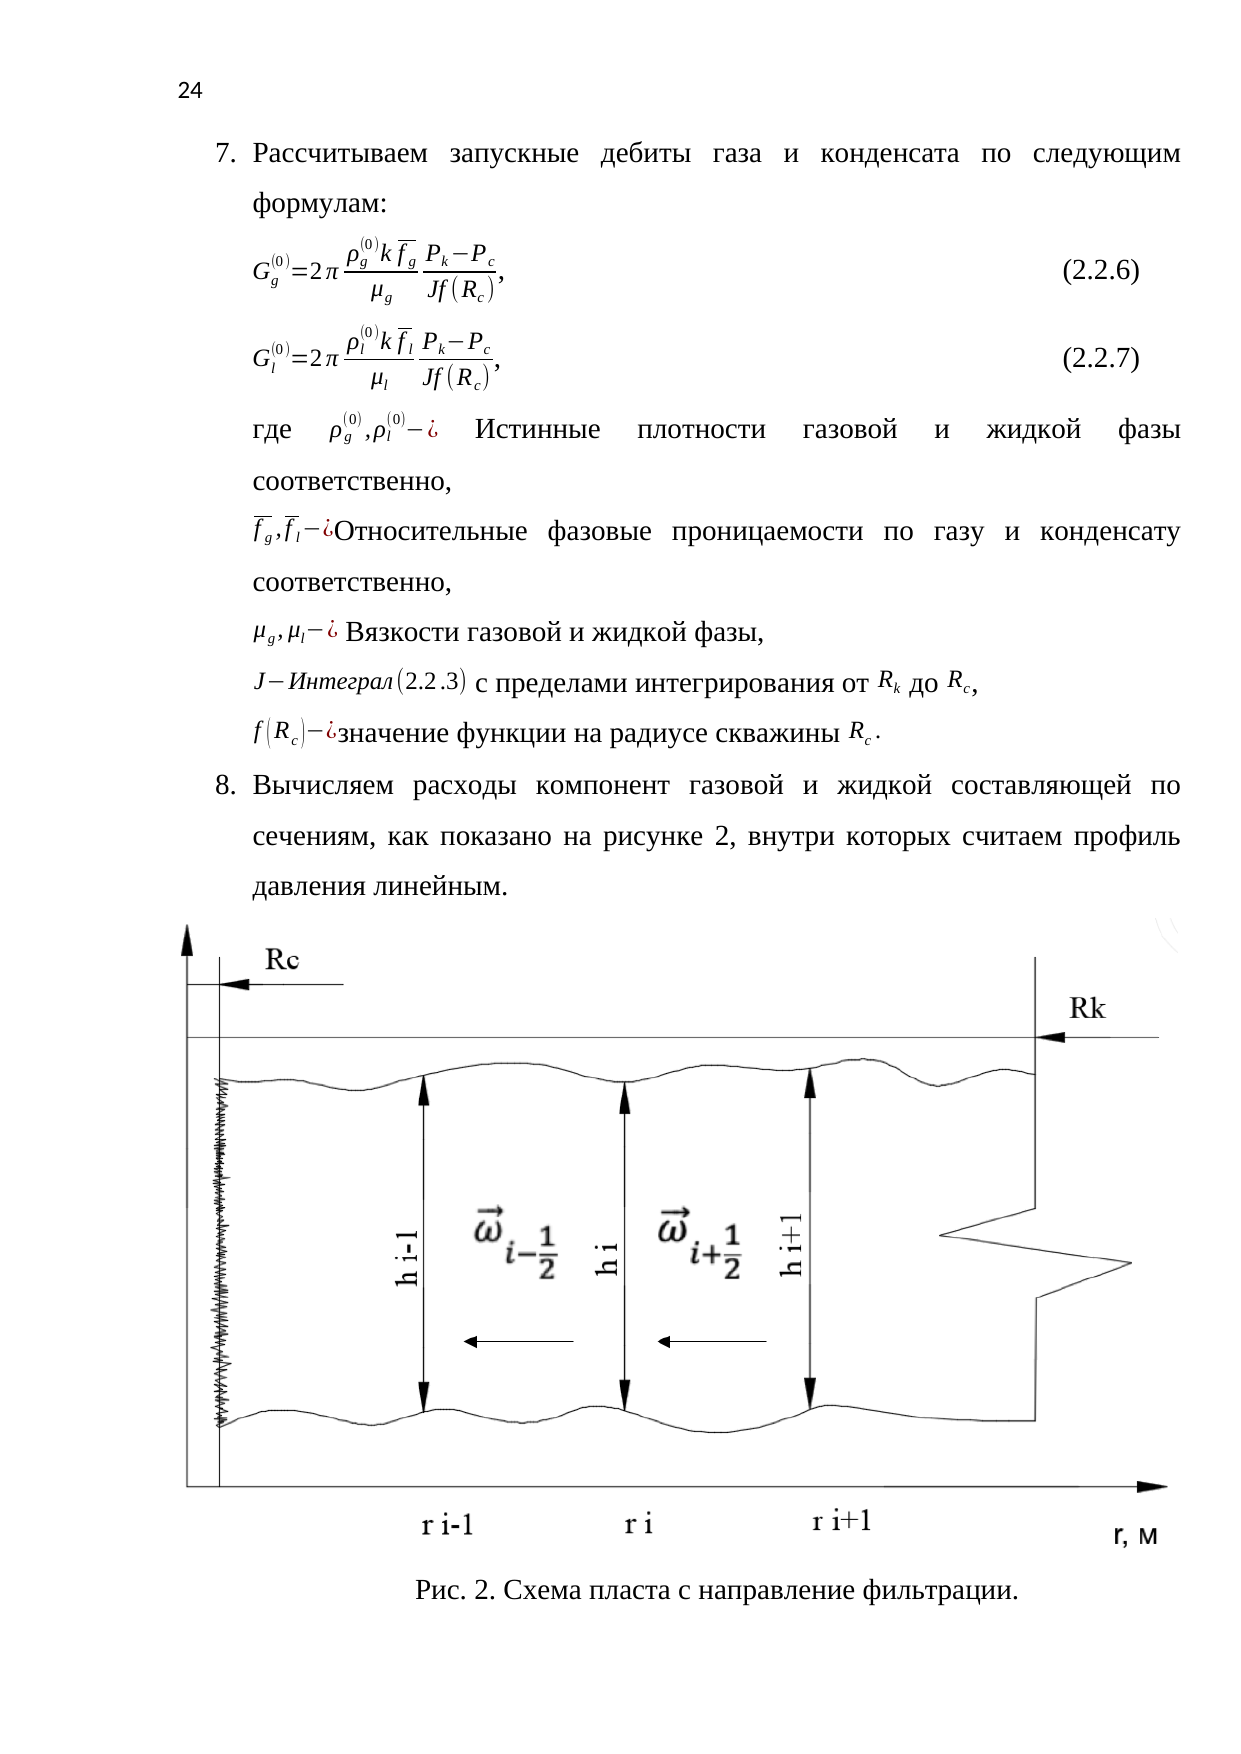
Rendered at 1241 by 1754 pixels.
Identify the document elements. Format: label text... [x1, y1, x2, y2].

list Вязкости газовой и жидкой фазы, [252, 614, 1182, 648]
list Относительные фазовые проницаемости по газу и конденсату соответственно, [252, 513, 1182, 597]
list , (2.2.7) [252, 323, 1182, 394]
list где Истинные плотности газовой и жидкой фазы соответственно, [252, 411, 1182, 496]
list , (2.2.6) [252, 235, 1182, 306]
list значение функции на радиусе скважины [252, 715, 1182, 751]
list Вычисляем расходы компонент газовой и жидкой составляющей по сечениям, как показано на рисунке 2, внутри которых считаем профиль давления линейным. [215, 767, 1182, 902]
picture [177, 918, 1182, 1557]
list Рис. 2. Схема пласта с направление фильтрации. [252, 1572, 1182, 1606]
list Рассчитываем запускные дебиты газа и конденсата по следующим формулам: [215, 135, 1182, 219]
list с пределами интегрирования от до , [252, 665, 1182, 698]
